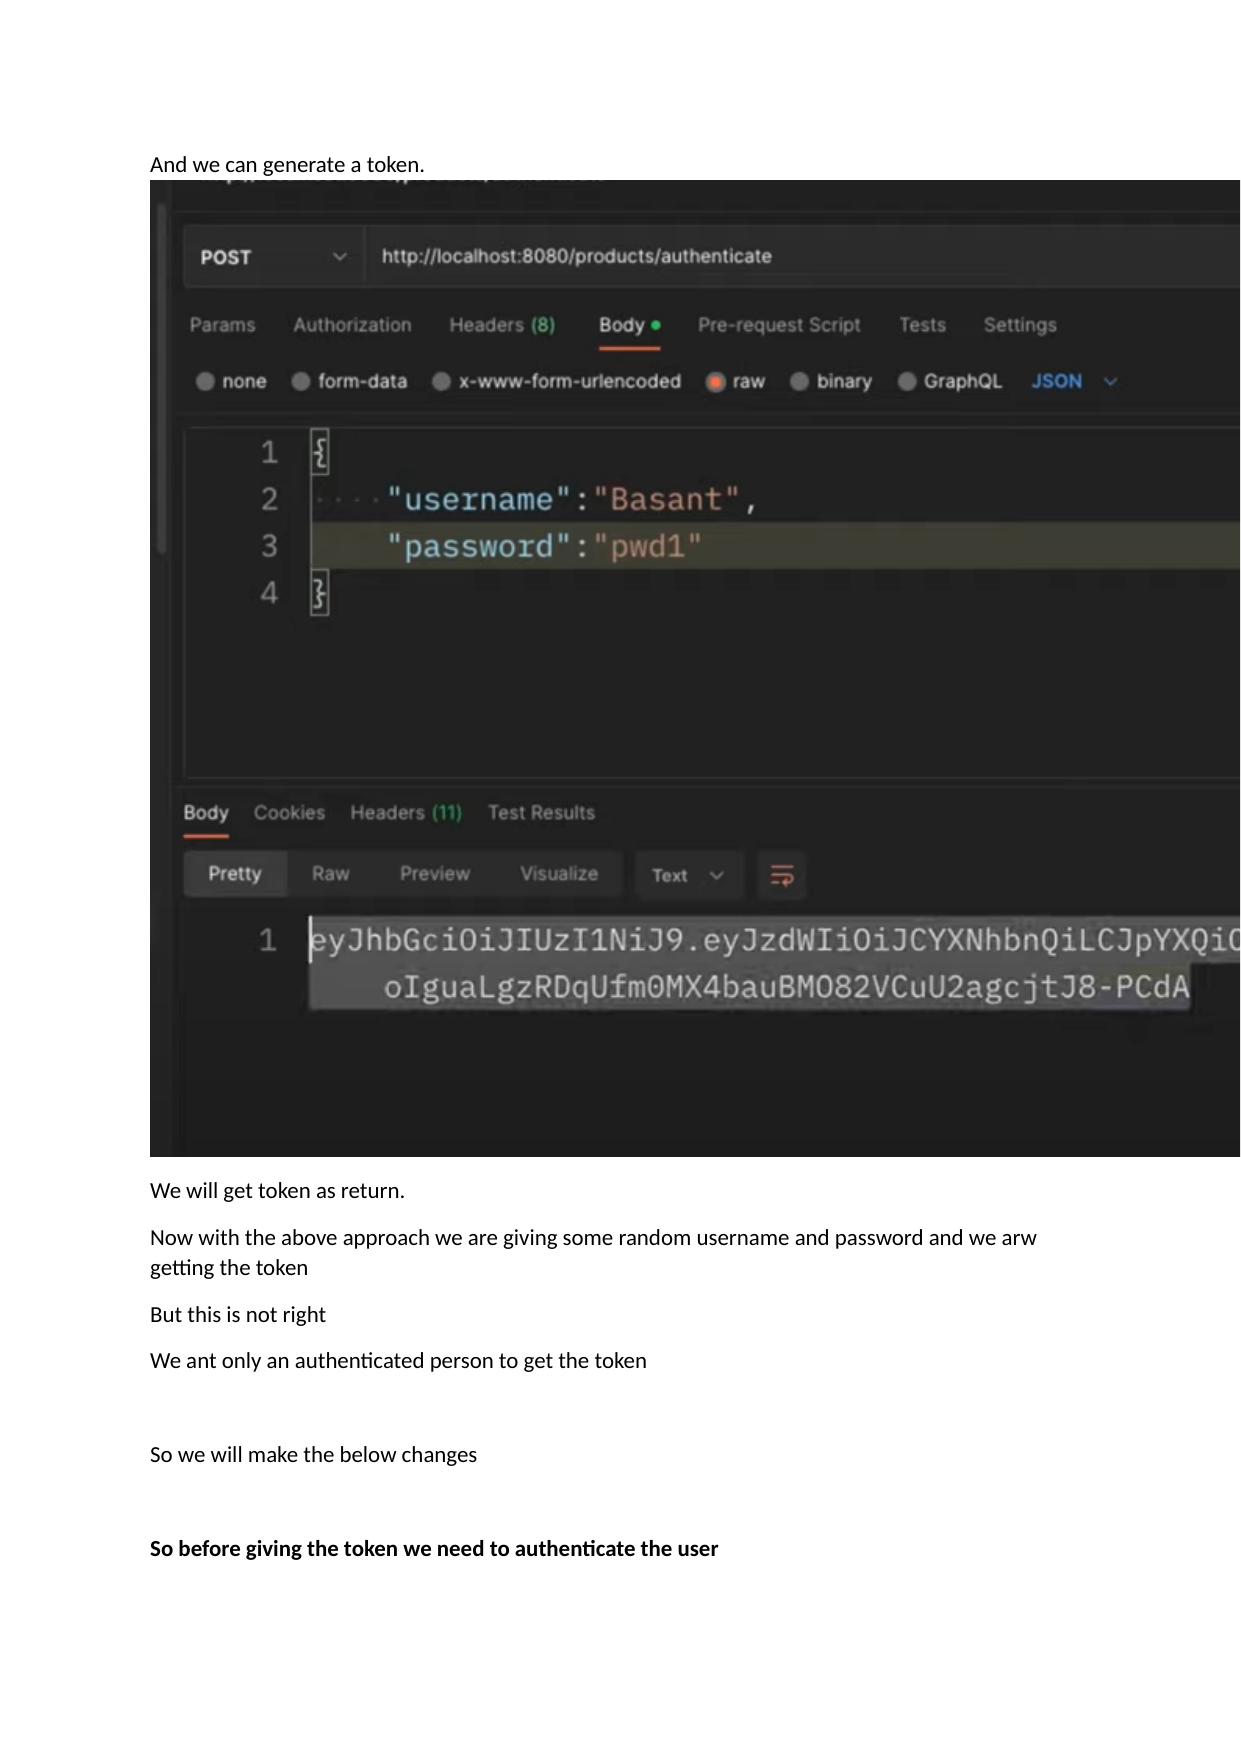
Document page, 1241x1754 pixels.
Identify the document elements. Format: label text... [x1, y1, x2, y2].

text But this is not right [150, 1300, 1090, 1328]
text Now with the above approach we are giving some random username and password and we arw getting the token [150, 1223, 1090, 1281]
text We will get token as return. [150, 1176, 1090, 1204]
text So before giving the token we need to authenticate the user [150, 1534, 1090, 1562]
text We ant only an authenticated person to get the token [150, 1347, 1090, 1374]
text And we can generate a token. [150, 150, 1090, 180]
text So we will make the below changes [150, 1440, 1090, 1468]
picture [150, 180, 1241, 1157]
